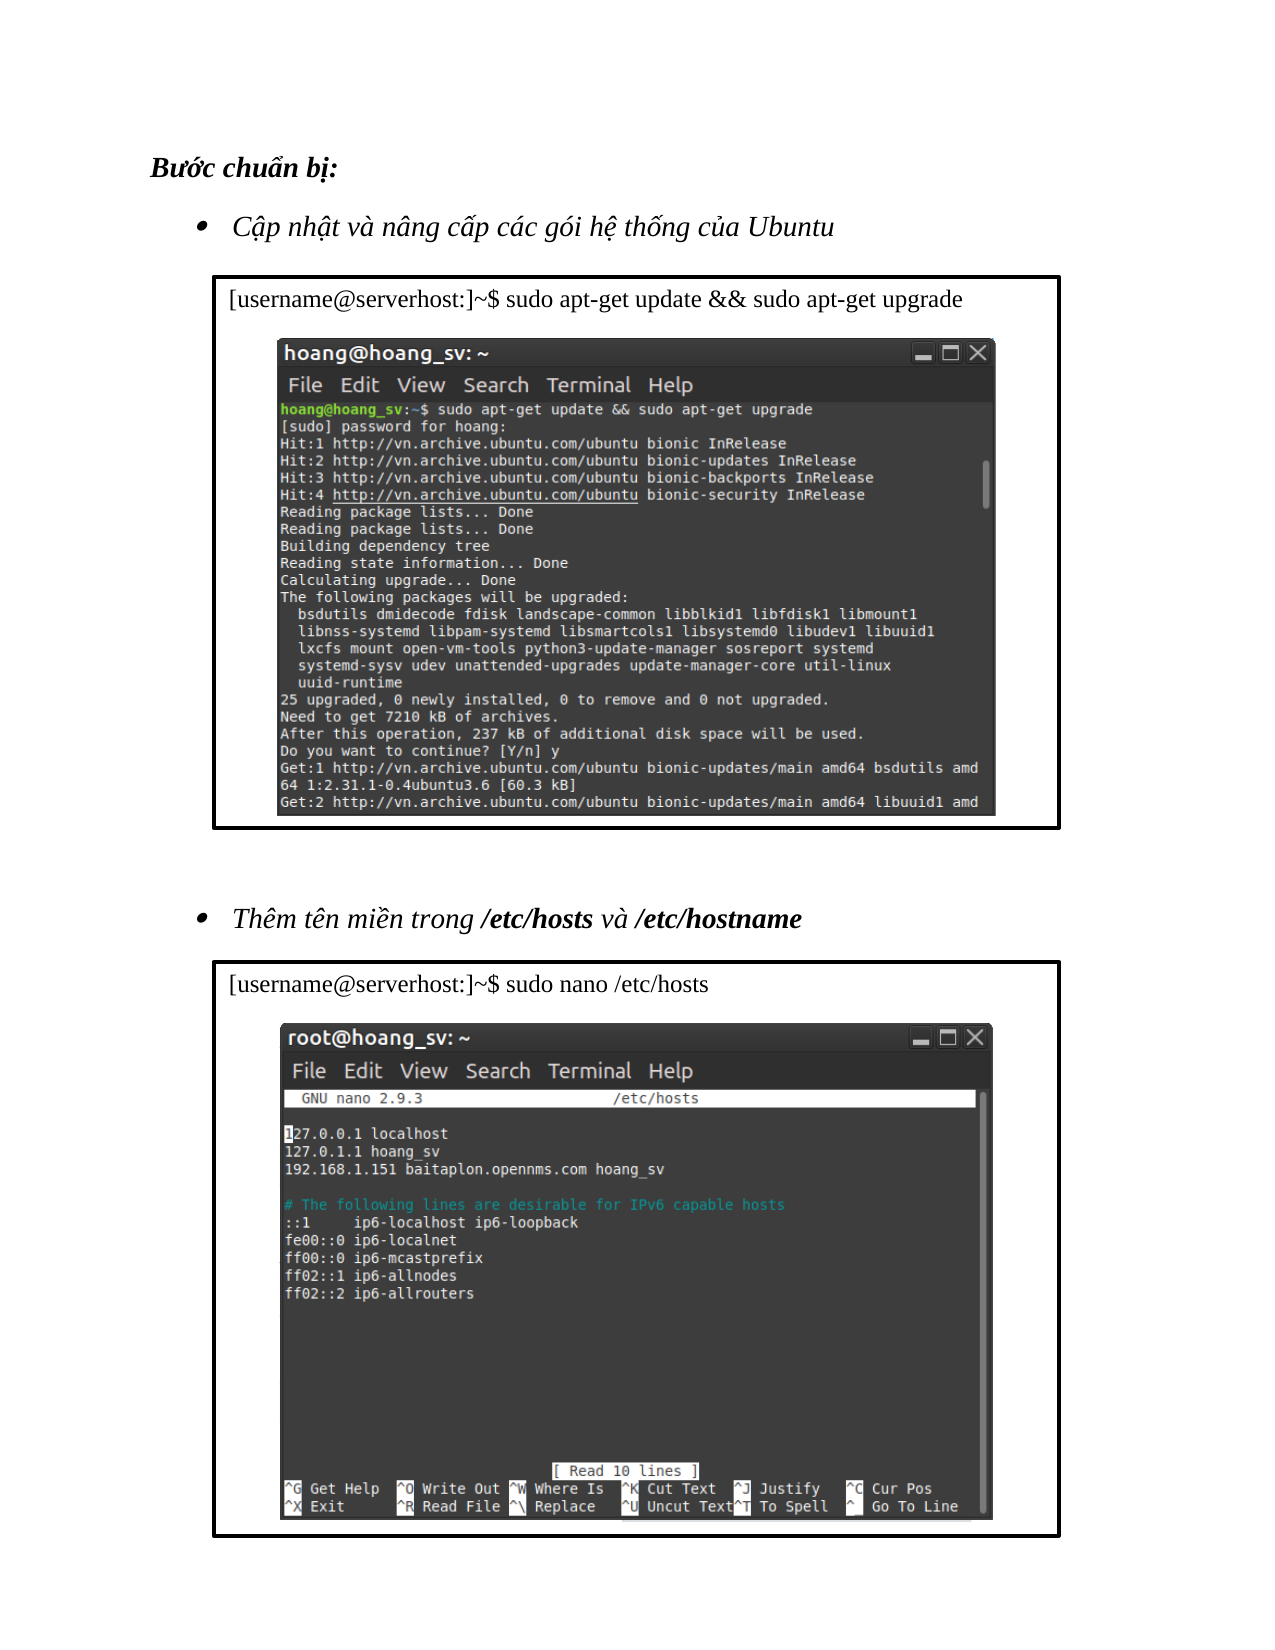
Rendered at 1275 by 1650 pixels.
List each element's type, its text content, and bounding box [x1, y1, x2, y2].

picture [277, 338, 996, 816]
list Cập nhật và nâng cấp các gói hệ thống của Ubuntu [194, 209, 1125, 243]
picture [279, 1023, 994, 1522]
list Thêm tên miền trong /etc/hosts và /etc/hostname [194, 901, 1125, 935]
text Bước chuẩn bị: [150, 150, 1125, 183]
